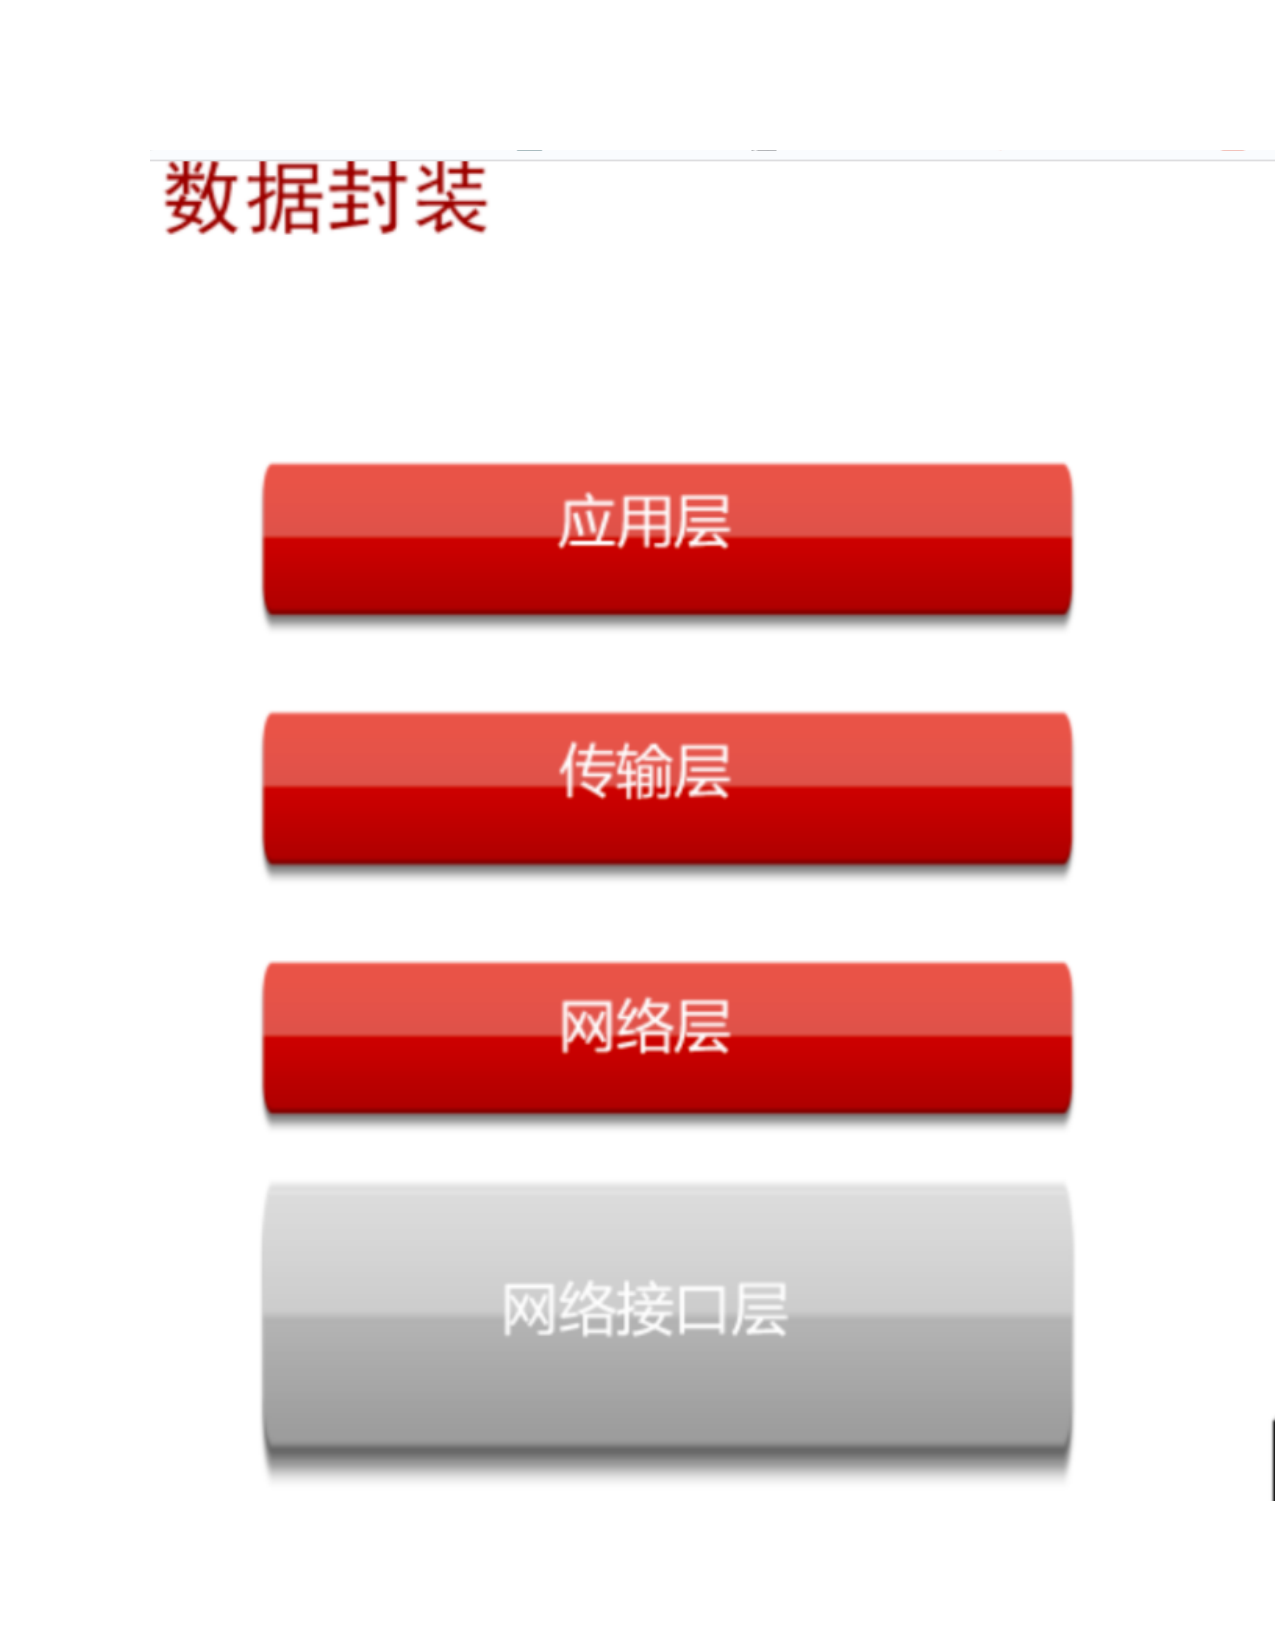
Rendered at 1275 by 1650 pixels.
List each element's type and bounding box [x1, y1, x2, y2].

picture [150, 150, 1275, 1501]
